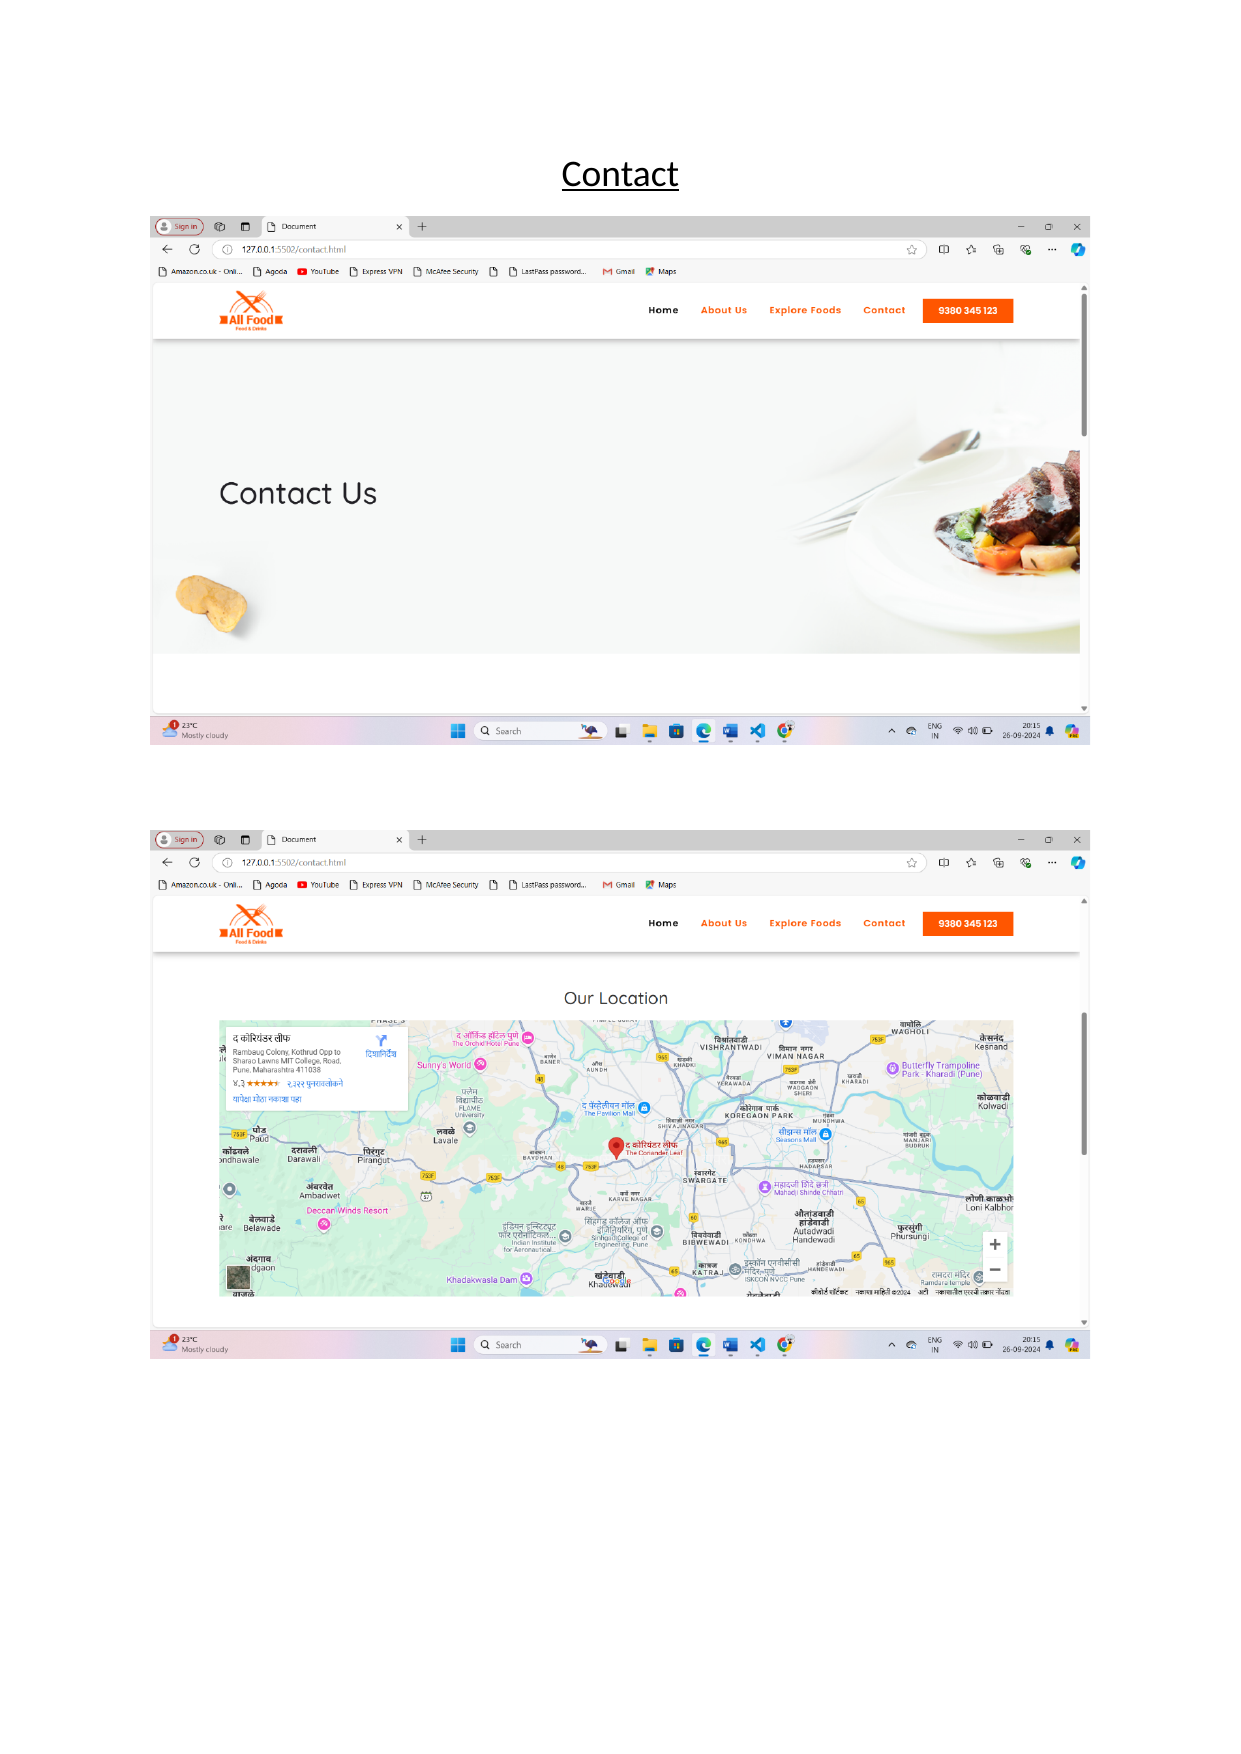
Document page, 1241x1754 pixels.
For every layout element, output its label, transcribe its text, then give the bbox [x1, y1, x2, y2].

text Contact [150, 150, 1090, 196]
picture [150, 216, 1091, 745]
picture [150, 830, 1091, 1359]
